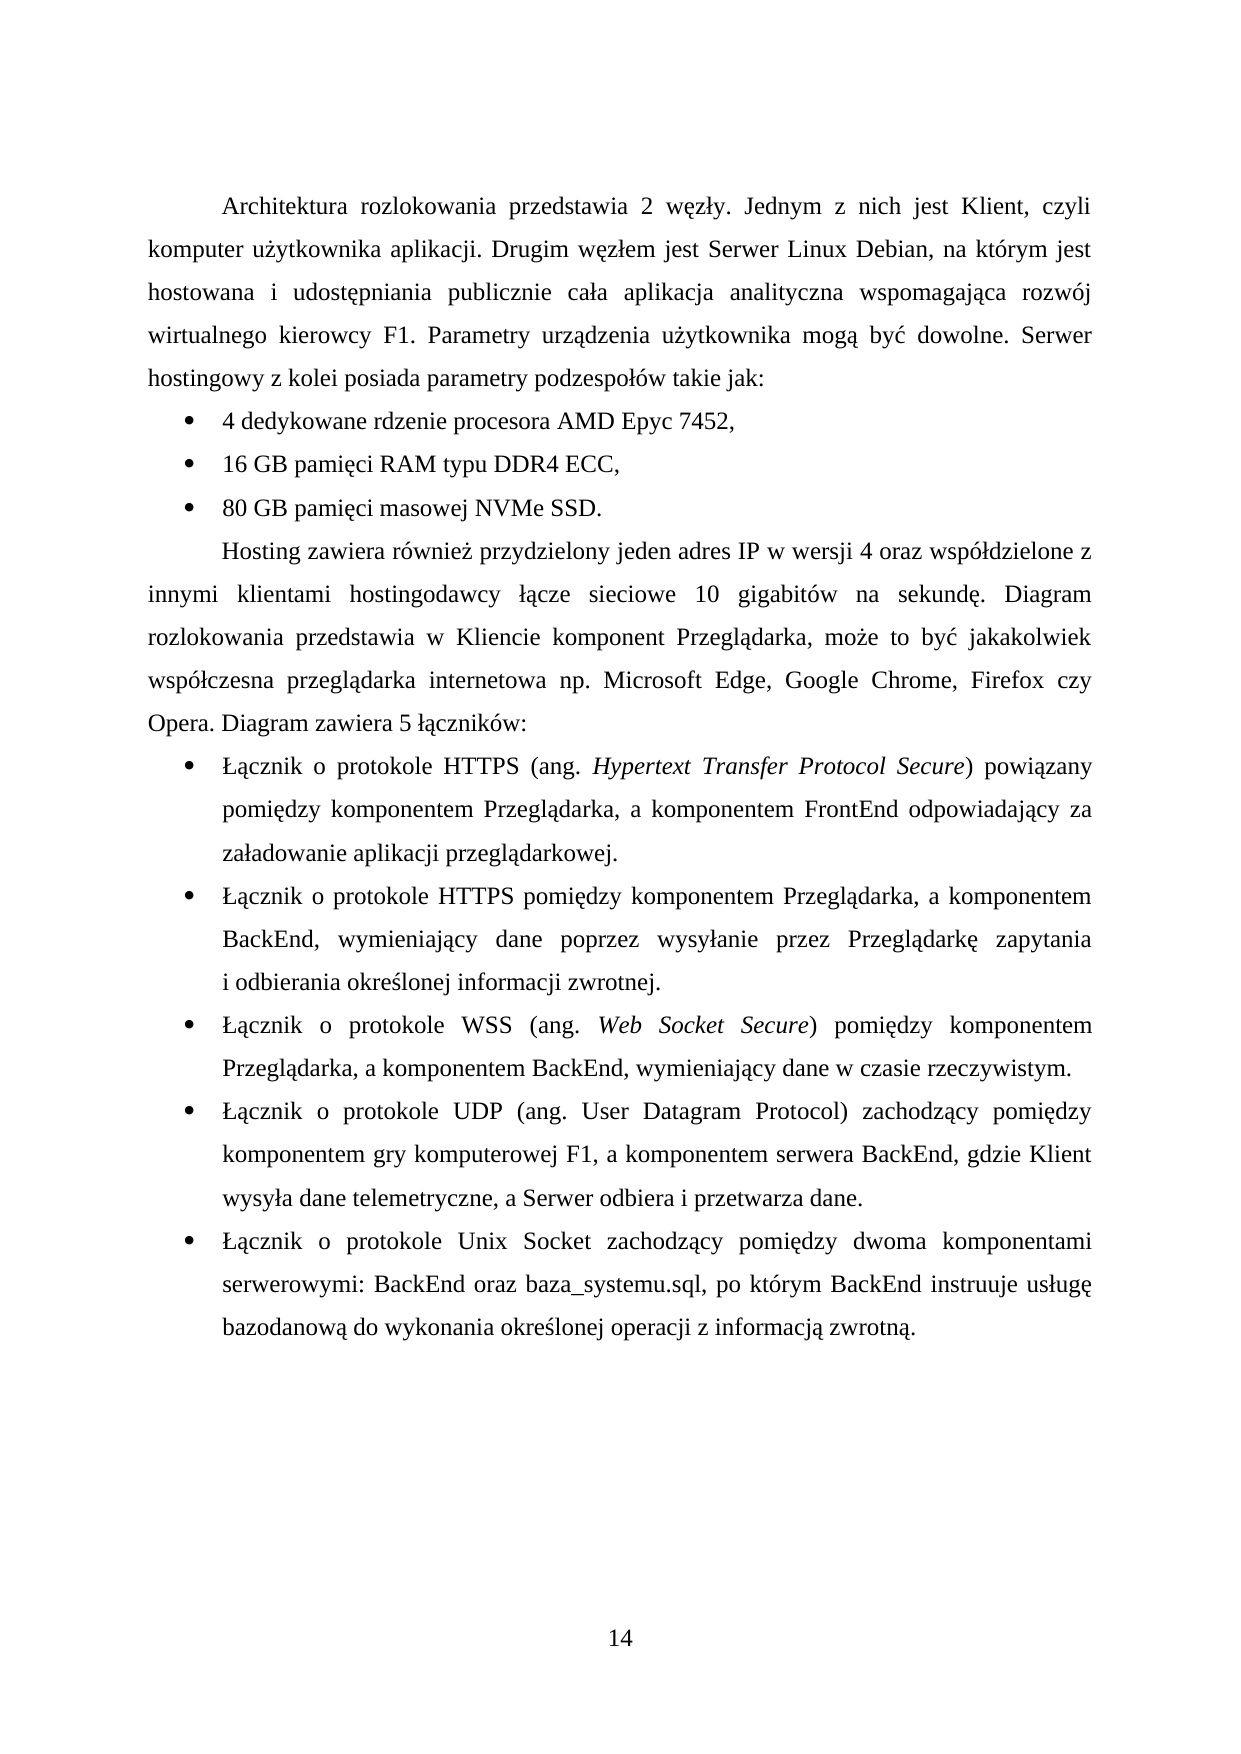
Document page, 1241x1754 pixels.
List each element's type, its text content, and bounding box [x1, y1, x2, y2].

list 4 dedykowane rdzenie procesora AMD Epyc 7452, [185, 406, 1092, 435]
text Architektura rozlokowania przedstawia 2 węzły. Jednym z nich jest Klient, czyli komputer użytkownika aplikacji. Drugim węzłem jest Serwer Linux Debian, na którym jest hostowana i udostępniania publicznie cała aplikacja analityczna wspomagająca rozwój wirtualnego kierowcy F1. Parametry urządzenia użytkownika mogą być dowolne. Serwer hostingowy z kolei posiada parametry podzespołów takie jak: [148, 191, 1092, 392]
list Łącznik o protokole HTTPS pomiędzy komponentem Przeglądarka, a komponentem BackEnd, wymieniający dane poprzez wysyłanie przez Przeglądarkę zapytania i odbierania określonej informacji zwrotnej. [185, 881, 1092, 996]
list Łącznik o protokole WSS (ang. Web Socket Secure) pomiędzy komponentem Przeglądarka, a komponentem BackEnd, wymieniający dane w czasie rzeczywistym. [185, 1010, 1092, 1082]
list 16 GB pamięci RAM typu DDR4 ECC, [185, 449, 1092, 478]
list 80 GB pamięci masowej NVMe SSD. [185, 493, 1092, 521]
list Łącznik o protokole UDP (ang. User Datagram Protocol) zachodzący pomiędzy komponentem gry komputerowej F1, a komponentem serwera BackEnd, gdzie Klient wysyła dane telemetryczne, a Serwer odbiera i przetwarza dane. [185, 1096, 1092, 1211]
list Łącznik o protokole HTTPS (ang. Hypertext Transfer Protocol Secure) powiązany pomiędzy komponentem Przeglądarka, a komponentem FrontEnd odpowiadający za załadowanie aplikacji przeglądarkowej. [185, 751, 1092, 866]
list Łącznik o protokole Unix Socket zachodzący pomiędzy dwoma komponentami serwerowymi: BackEnd oraz baza_systemu.sql, po którym BackEnd instruuje usługę bazodanową do wykonania określonej operacji z informacją zwrotną. [185, 1226, 1092, 1341]
text Hosting zawiera również przydzielony jeden adres IP w wersji 4 oraz współdzielone z innymi klientami hostingodawcy łącze sieciowe 10 gigabitów na sekundę. Diagram rozlokowania przedstawia w Kliencie komponent Przeglądarka, może to być jakakolwiek współczesna przeglądarka internetowa np. Microsoft Edge, Google Chrome, Firefox czy Opera. Diagram zawiera 5 łączników: [148, 536, 1092, 737]
